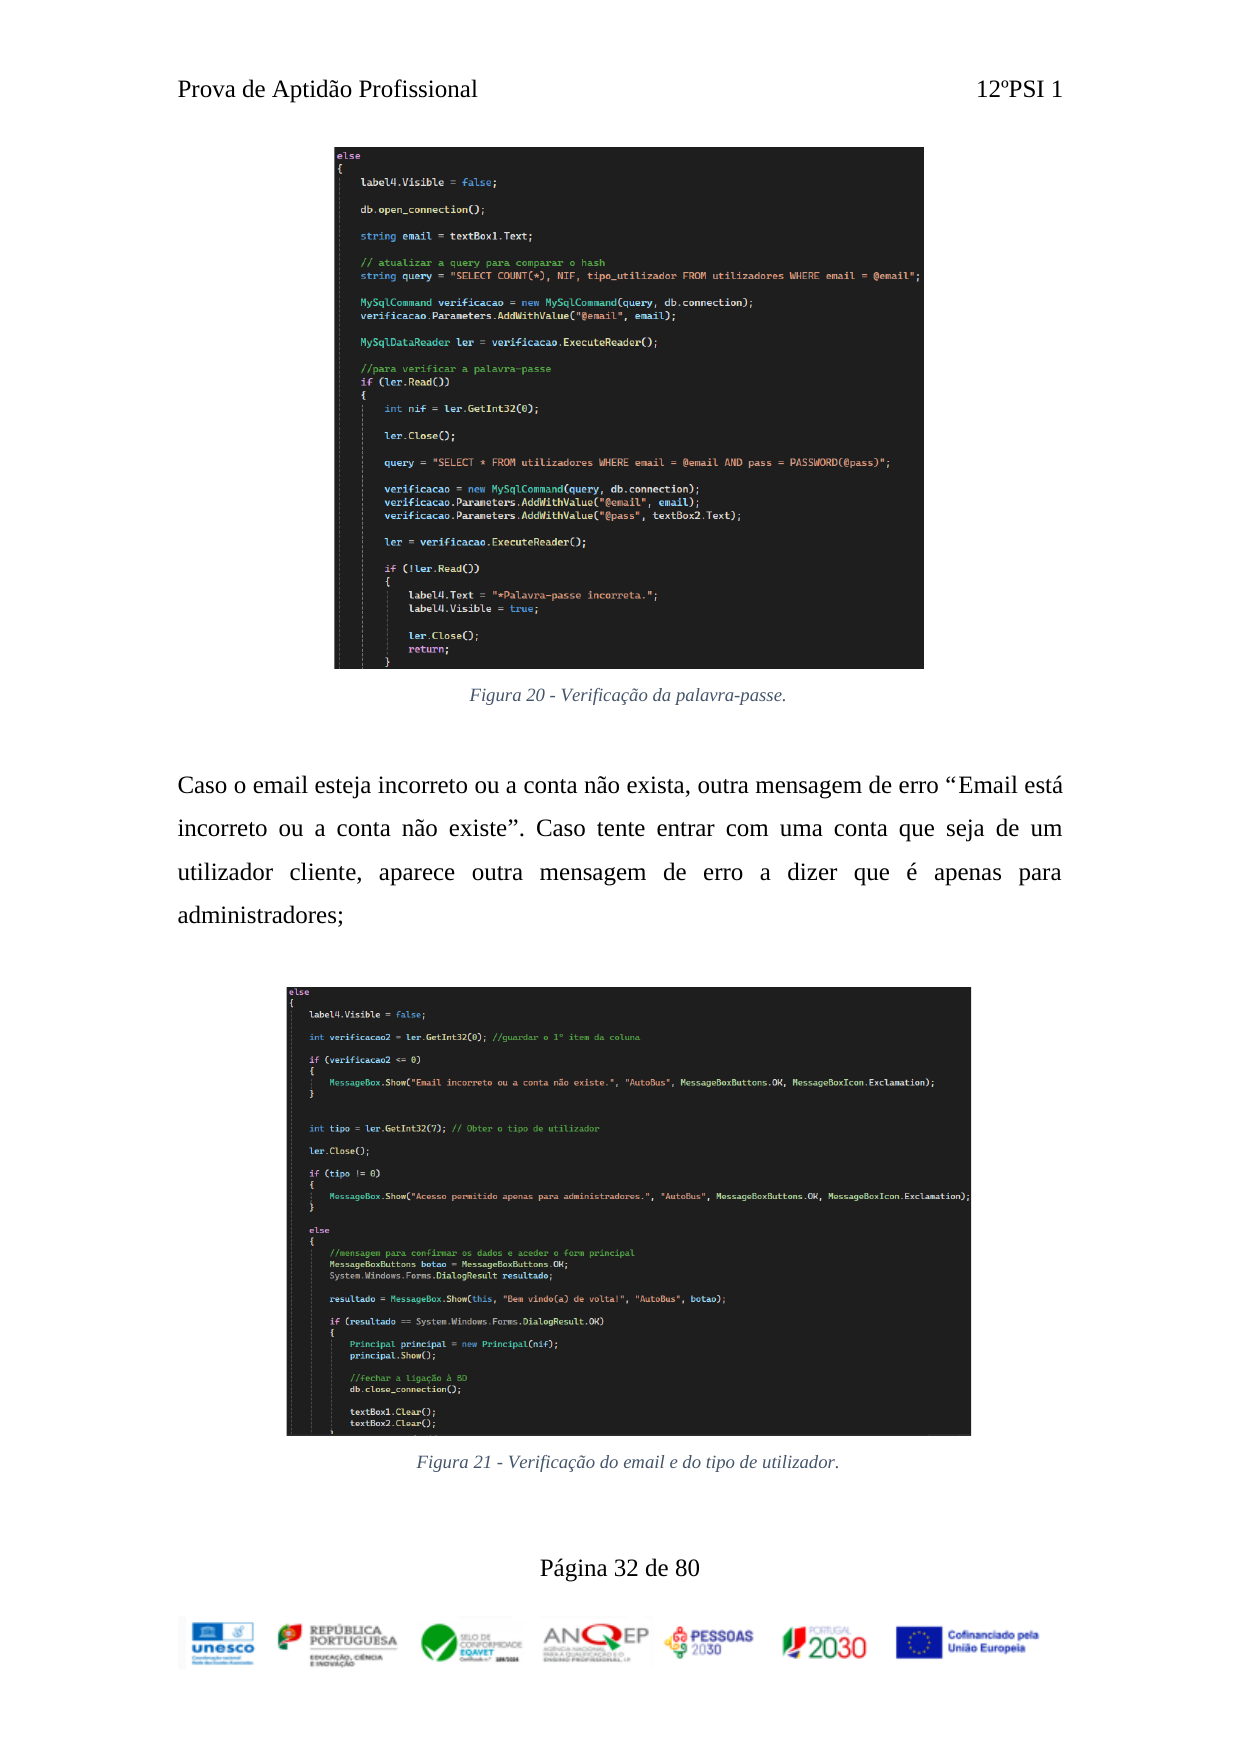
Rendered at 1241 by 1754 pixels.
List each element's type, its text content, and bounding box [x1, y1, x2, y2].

picture [286, 987, 972, 1436]
text Figura 20 - Verificação da palavra-passe. [195, 684, 1063, 705]
text Figura 21 - Verificação do email e do tipo de utilizador. [195, 1451, 1063, 1472]
text Caso o email esteja incorreto ou a conta não exista, outra mensagem de erro “Email está incorreto ou a conta não existe”. Caso tente entrar com uma conta que seja de um utilizador cliente, aparece outra mensagem de erro a dizer que é apenas para administradores; [177, 770, 1063, 928]
picture [334, 147, 924, 669]
picture [177, 1615, 1084, 1677]
